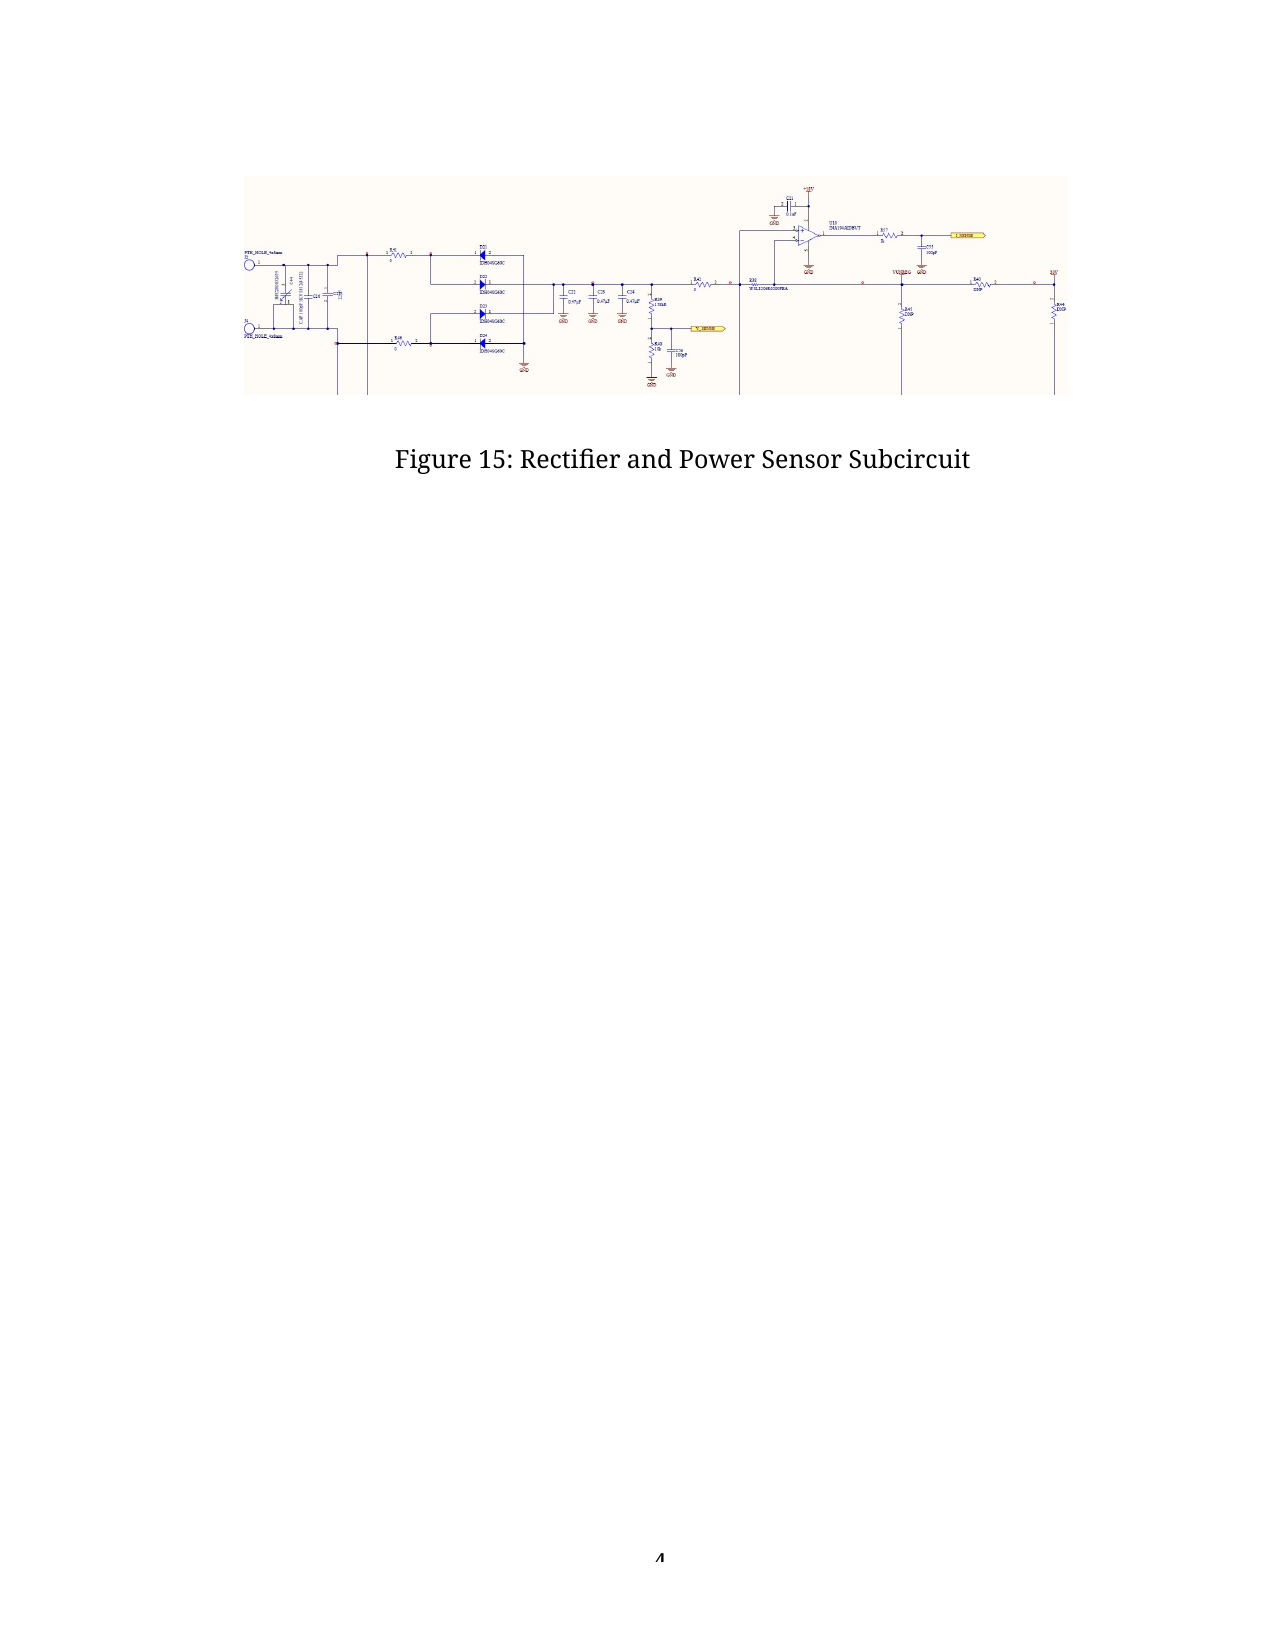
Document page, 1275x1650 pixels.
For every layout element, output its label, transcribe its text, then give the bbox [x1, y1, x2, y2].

text Figure 15: Rectifier and Power Sensor Subcircuit [394, 441, 1225, 475]
picture [243, 176, 1069, 395]
